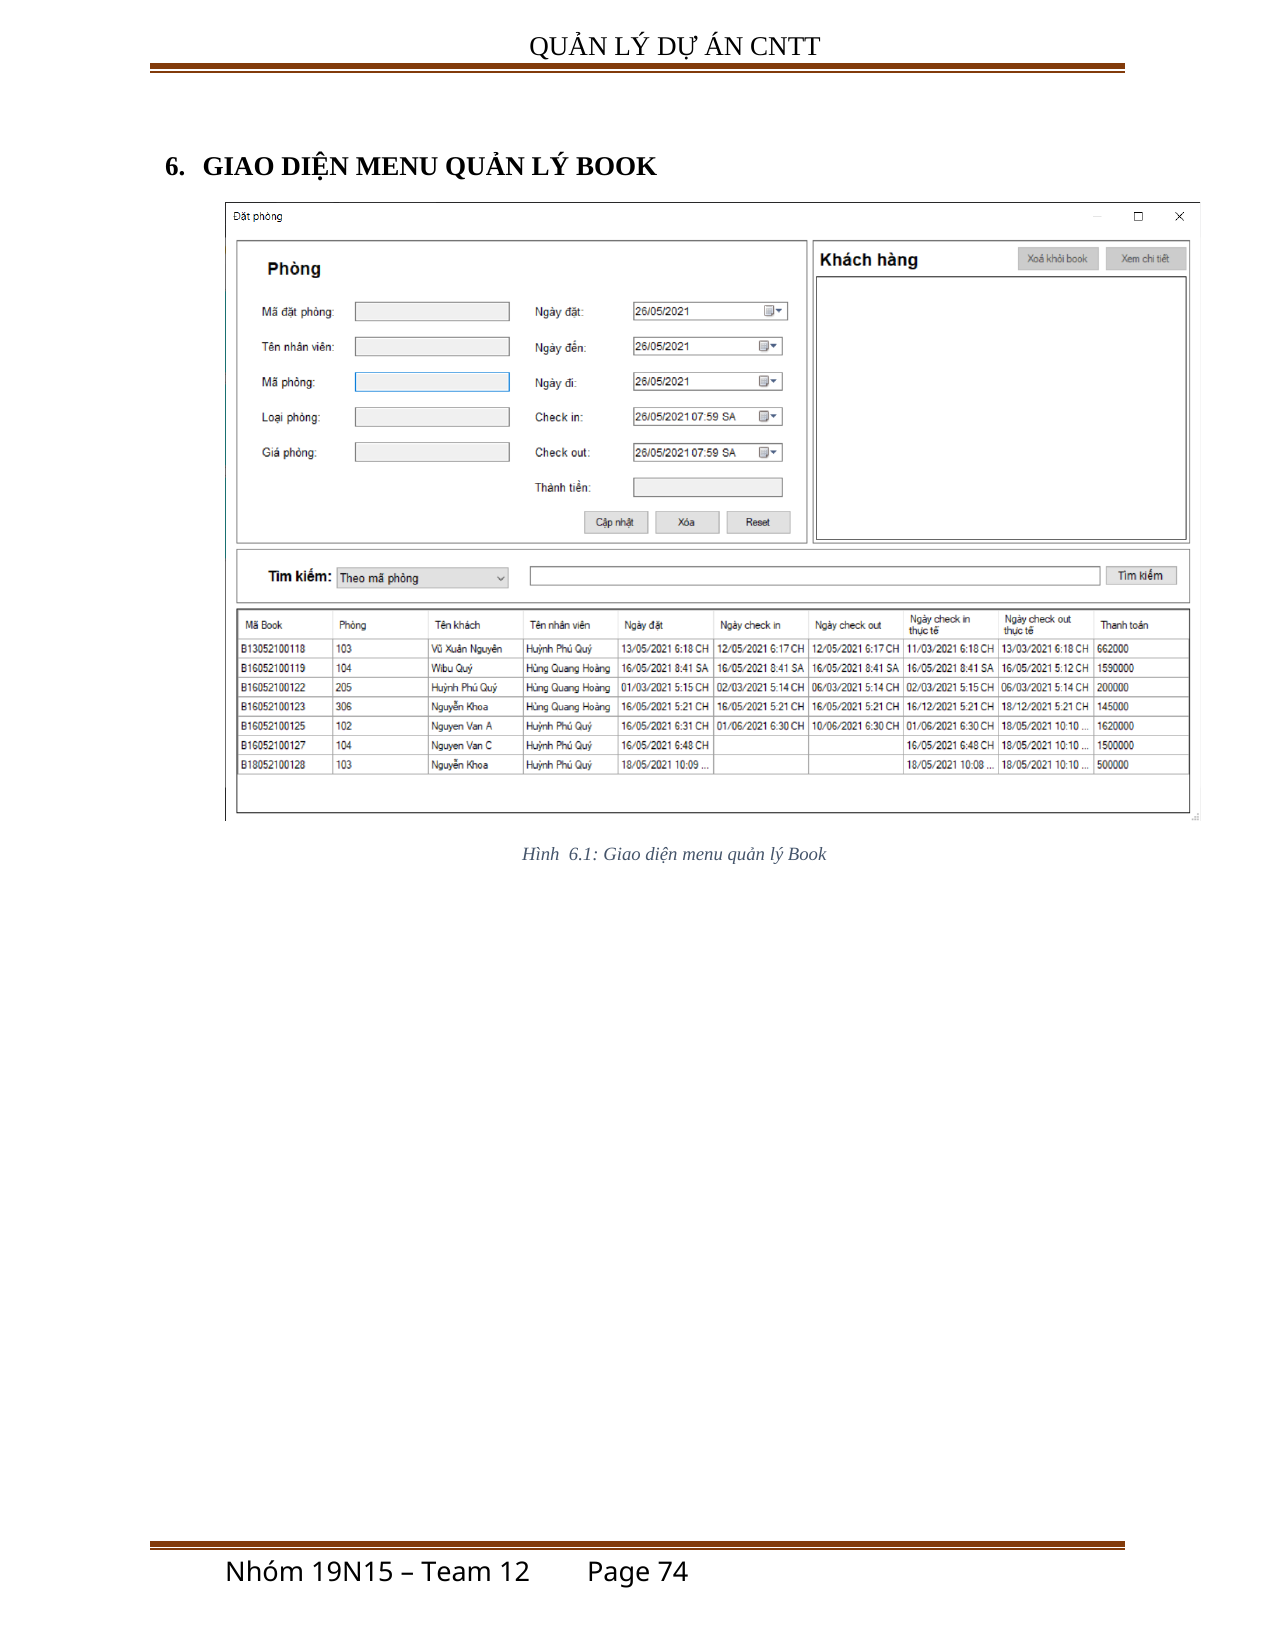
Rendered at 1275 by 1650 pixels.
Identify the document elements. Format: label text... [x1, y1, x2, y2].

text Hình 6.1: Giao diện menu quản lý Book [150, 843, 1125, 864]
subtitle GIAO DIỆN MENU QUẢN LÝ BOOK [165, 150, 1125, 181]
picture [225, 202, 1200, 821]
